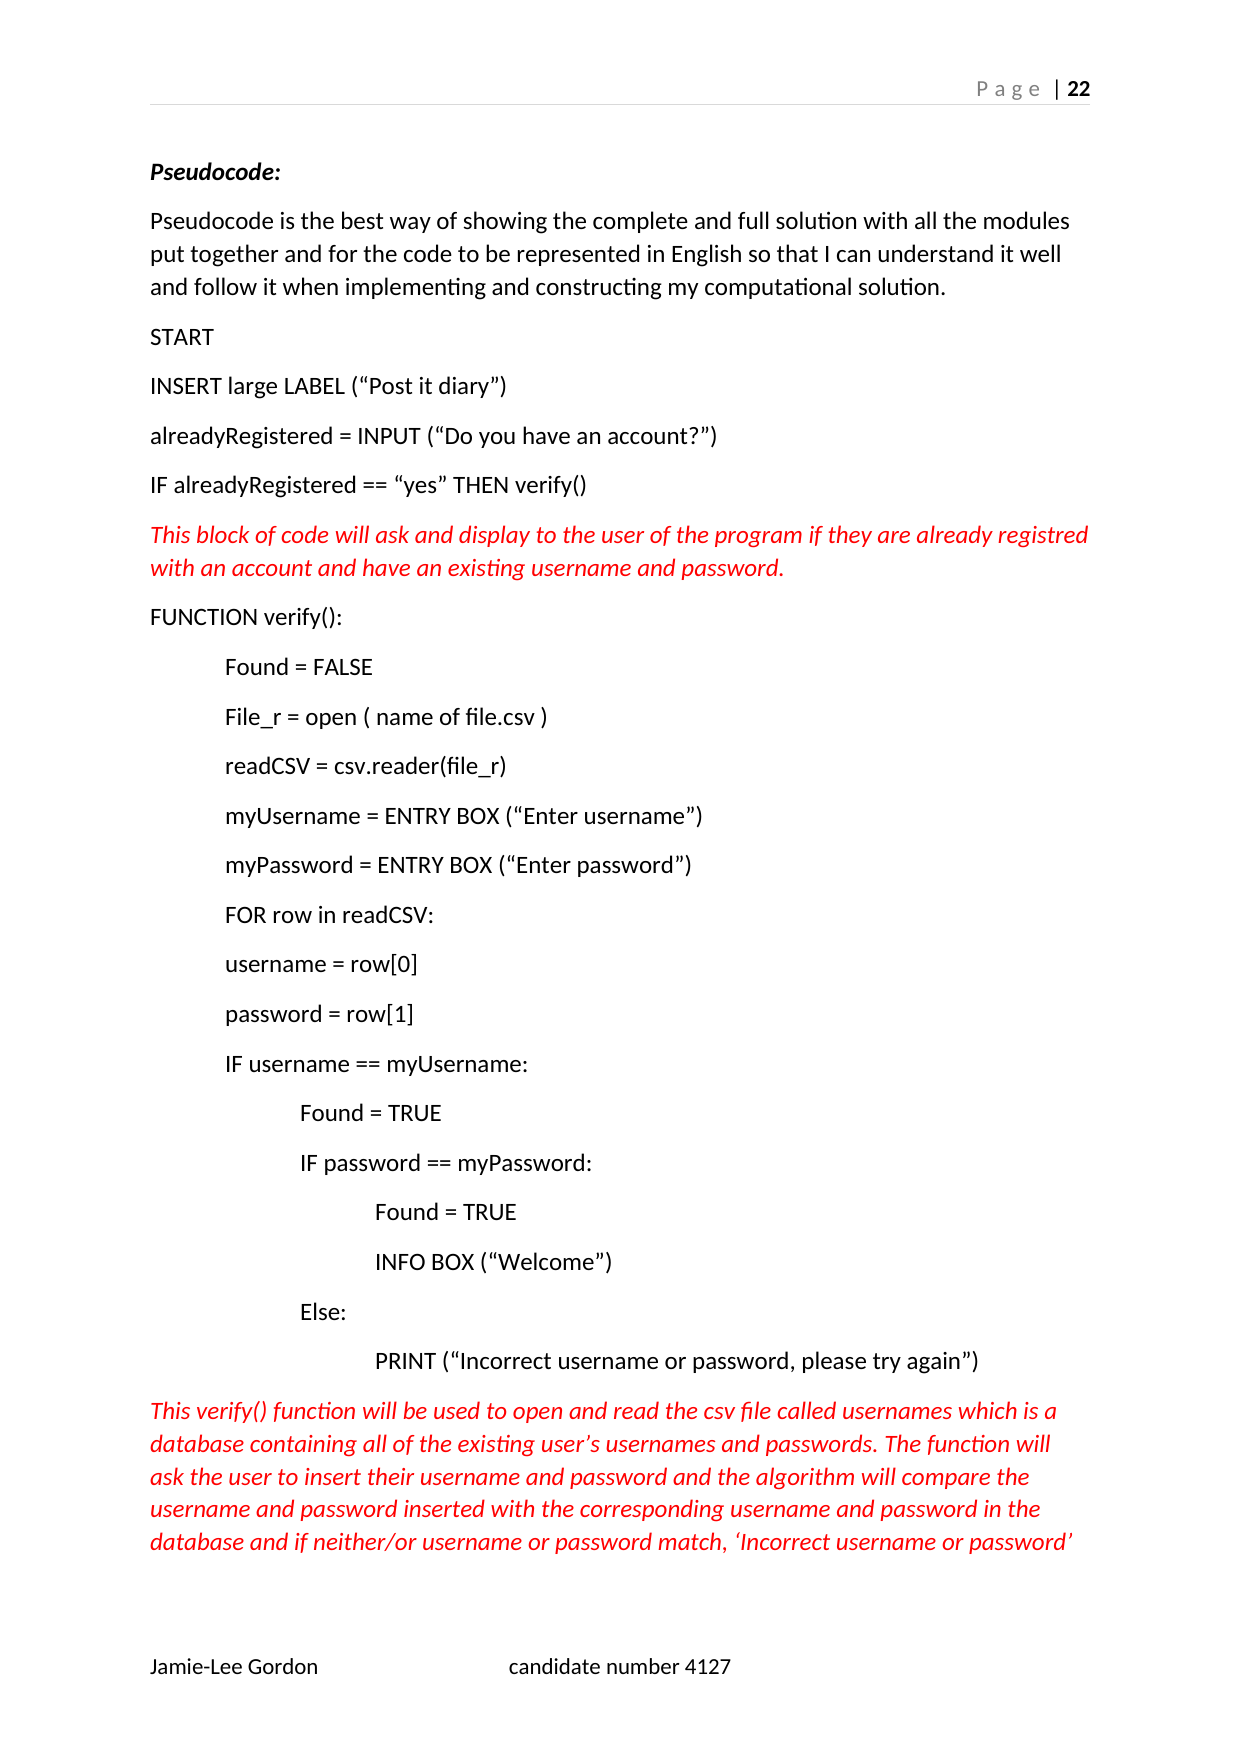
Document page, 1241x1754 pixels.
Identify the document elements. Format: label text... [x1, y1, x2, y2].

text Else: [150, 1296, 1090, 1326]
text INSERT large LABEL (“Post it diary”) [150, 370, 1090, 401]
text Found = TRUE [150, 1097, 1090, 1128]
text FOR row in readCSV: [150, 899, 1090, 929]
text PRINT (“Incorrect username or password, please try again”) [150, 1345, 1090, 1376]
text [150, 1395, 1090, 1557]
text readCSV = csv.reader(file_r) [150, 750, 1090, 781]
text Found = TRUE [150, 1197, 1090, 1227]
text IF alreadyRegistered == “yes” THEN verify() [150, 469, 1090, 500]
text IF password == myPassword: [150, 1147, 1090, 1177]
text password = row[1] [150, 998, 1090, 1029]
text File_r = open ( name of file.csv ) [150, 701, 1090, 731]
text FUNCTION verify(): [150, 602, 1090, 632]
text INFO BOX (“Welcome”) [150, 1246, 1090, 1277]
text Pseudocode: [150, 156, 1090, 186]
text myUsername = ENTRY BOX (“Enter username”) [150, 800, 1090, 830]
text Found = FALSE [150, 651, 1090, 682]
text username = row[0] [150, 949, 1090, 979]
text myPassword = ENTRY BOX (“Enter password”) [150, 849, 1090, 880]
text START [150, 321, 1090, 351]
text This block of code will ask and display to the user of the program if they are already registred with an account and have an existing username and password. [150, 519, 1090, 582]
text alreadyRegistered = INPUT (“Do you have an account?”) [150, 420, 1090, 450]
text IF username == myUsername: [150, 1048, 1090, 1078]
text Pseudocode is the best way of showing the complete and full solution with all the modules put together and for the code to be represented in English so that I can understand it well and follow it when implementing and constructing my computational solution. [150, 205, 1090, 302]
